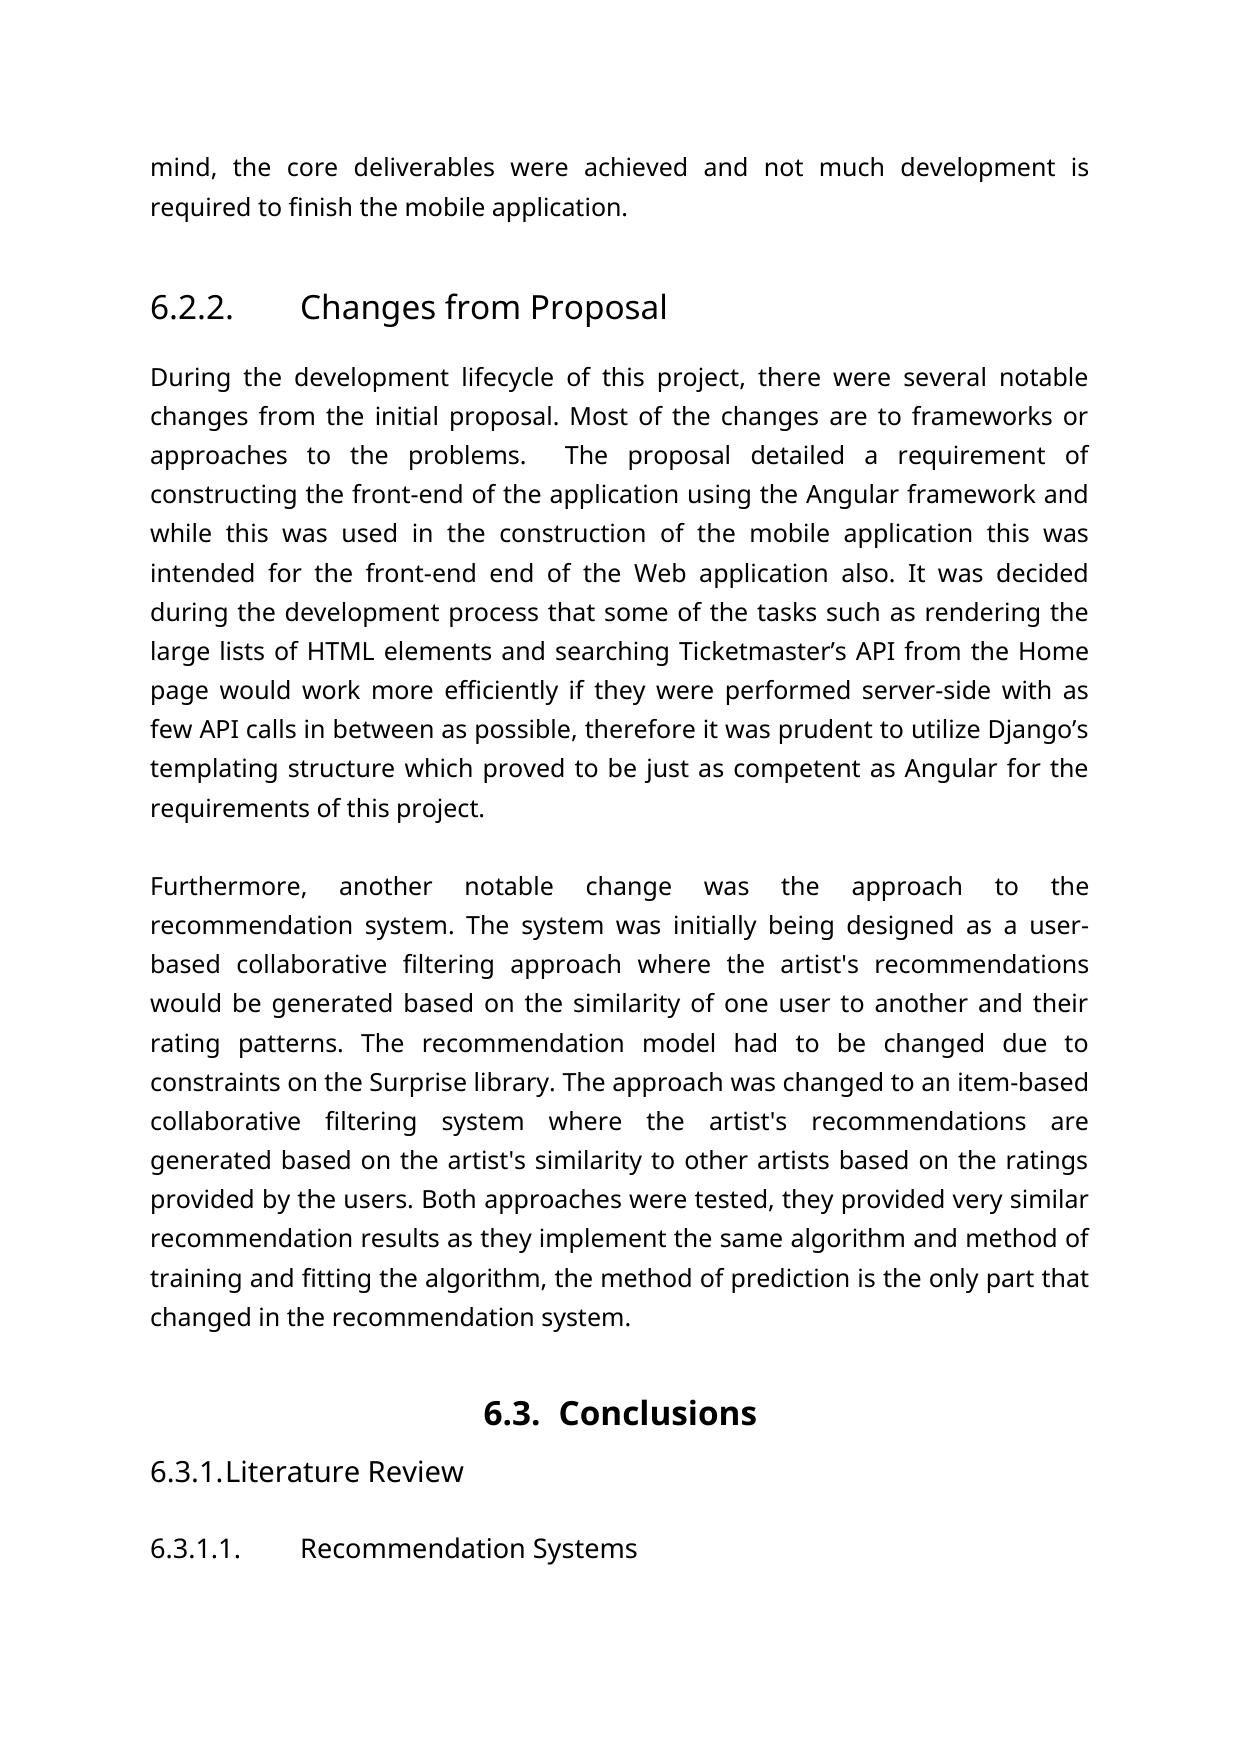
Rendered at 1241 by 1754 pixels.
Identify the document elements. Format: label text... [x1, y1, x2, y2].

text Furthermore, another notable change was the approach to the recommendation system. The system was initially being designed as a user-based collaborative filtering approach where the artist's recommendations would be generated based on the similarity of one user to another and their rating patterns. The recommendation model had to be changed due to constraints on the Surprise library. The approach was changed to an item-based collaborative filtering system where the artist's recommendations are generated based on the artist's similarity to other artists based on the ratings provided by the users. Both approaches were tested, they provided very similar recommendation results as they implement the same algorithm and method of training and fitting the algorithm, the method of prediction is the only part that changed in the recommendation system. [150, 868, 1090, 1333]
subtitle Recommendation Systems [150, 1529, 1090, 1566]
text During the development lifecycle of this project, there were several notable changes from the initial proposal. Most of the changes are to frameworks or approaches to the problems. The proposal detailed a requirement of constructing the front-end of the application using the Angular framework and while this was used in the construction of the mobile application this was intended for the front-end end of the Web application also. It was decided during the development process that some of the tasks such as rendering the large lists of HTML elements and searching Ticketmaster’s API from the Home page would work more efficiently if they were performed server-side with as few API calls in between as possible, therefore it was prudent to utilize Django’s templating structure which proved to be just as competent as Angular for the requirements of this project. [150, 359, 1090, 824]
subtitle Literature Review [150, 1451, 1090, 1491]
subtitle Conclusions [150, 1389, 1090, 1435]
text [150, 150, 1090, 223]
subtitle Changes from Proposal [150, 284, 1090, 329]
